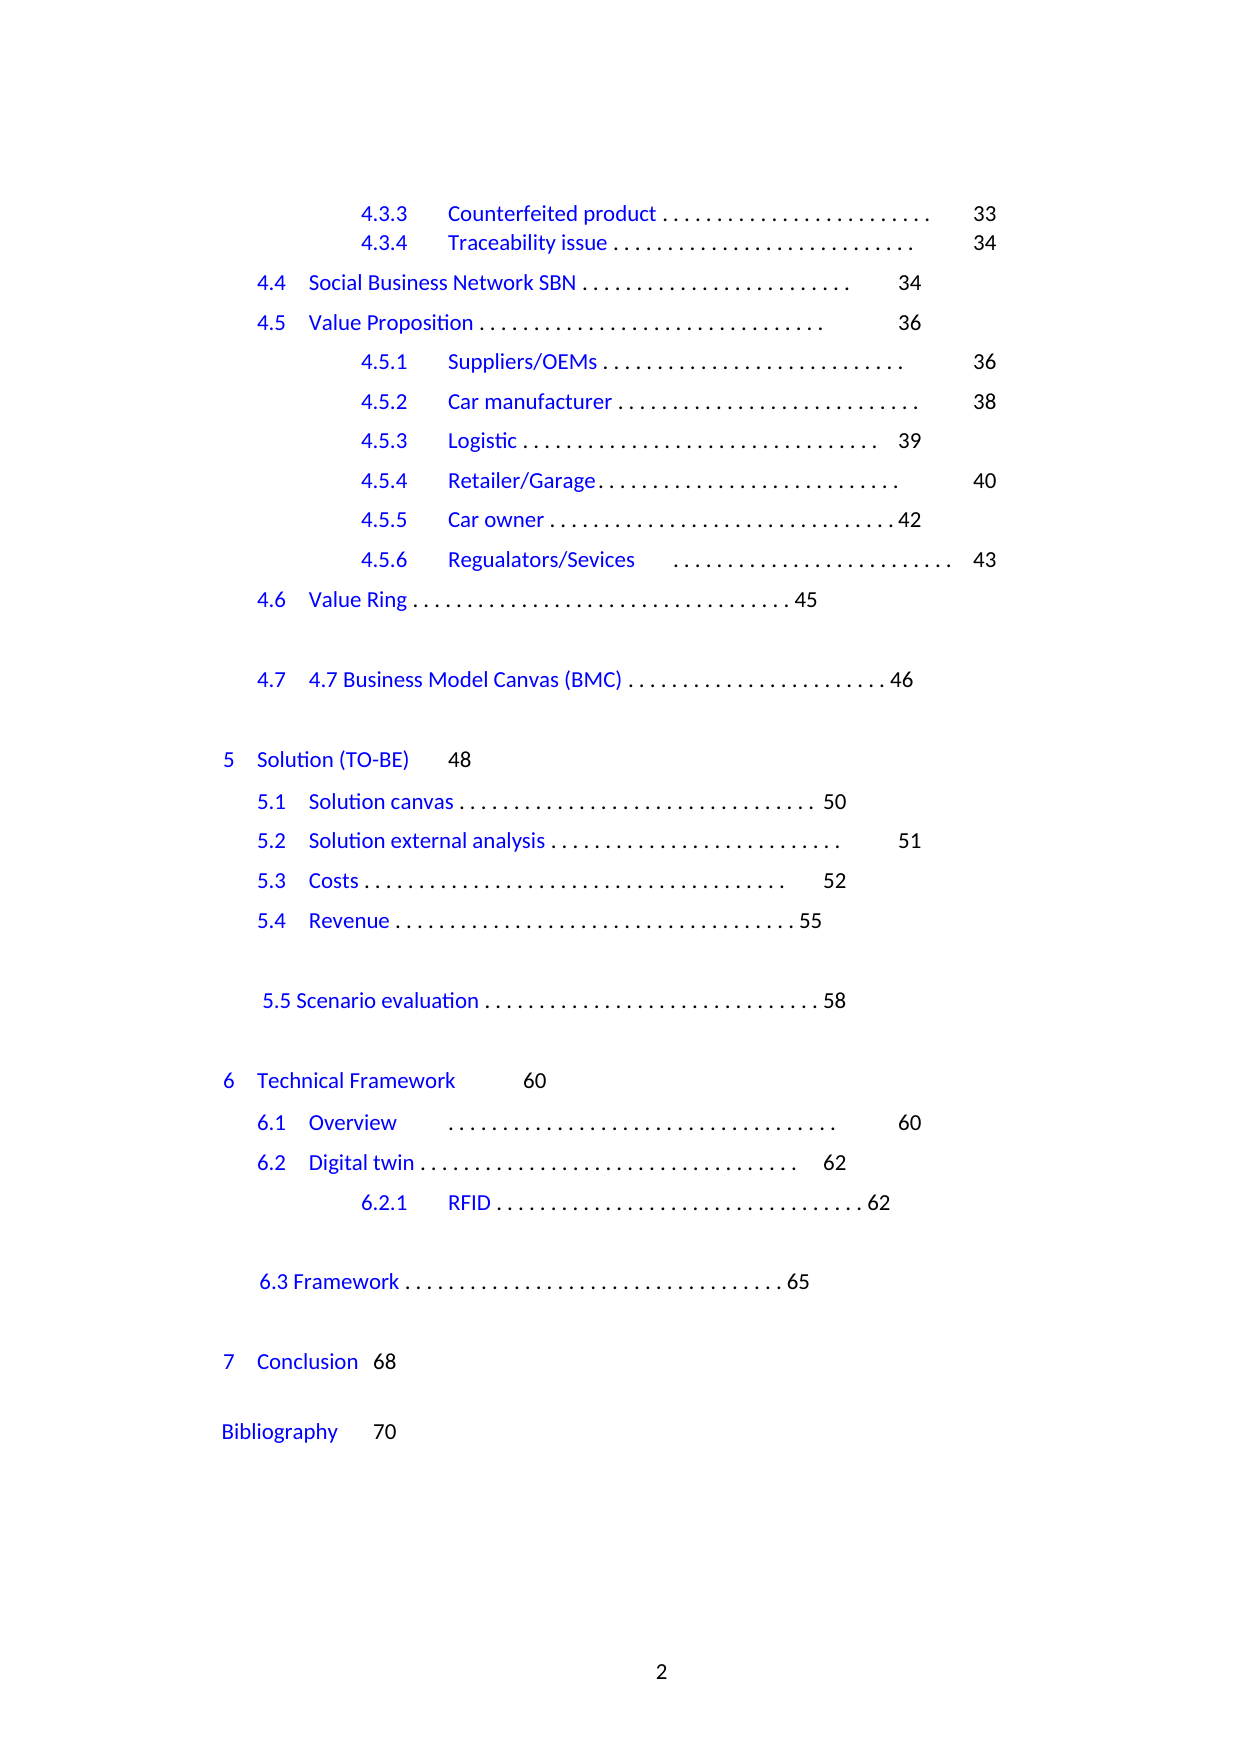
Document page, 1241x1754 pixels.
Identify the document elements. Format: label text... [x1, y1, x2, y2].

list Traceability issue . . . . . . . . . . . . . . . . . . . . . . . . . . . . 34 [309, 228, 1101, 256]
list Digital twin . . . . . . . . . . . . . . . . . . . . . . . . . . . . . . . . . . . 62 [257, 1148, 1101, 1176]
list Costs . . . . . . . . . . . . . . . . . . . . . . . . . . . . . . . . . . . . . . . 52 [257, 866, 1101, 894]
list 4.7 Business Model Canvas (BMC) . . . . . . . . . . . . . . . . . . . . . . . . 46 [257, 665, 1101, 693]
list Regualators/Sevices . . . . . . . . . . . . . . . . . . . . . . . . . . 43 [309, 545, 1101, 573]
list Solution (TO-BE) 48 [223, 745, 1101, 773]
list Suppliers/OEMs . . . . . . . . . . . . . . . . . . . . . . . . . . . . 36 [309, 347, 1101, 375]
list Car owner . . . . . . . . . . . . . . . . . . . . . . . . . . . . . . . . 42 [309, 506, 1101, 533]
text 6.3 Framework . . . . . . . . . . . . . . . . . . . . . . . . . . . . . . . . . . . 65 [223, 1267, 1101, 1296]
list Social Business Network SBN . . . . . . . . . . . . . . . . . . . . . . . . . 34 [257, 268, 1101, 296]
list Counterfeited product . . . . . . . . . . . . . . . . . . . . . . . . . 33 [309, 199, 1101, 227]
list Value Proposition . . . . . . . . . . . . . . . . . . . . . . . . . . . . . . . . 36 [257, 308, 1101, 336]
list RFID . . . . . . . . . . . . . . . . . . . . . . . . . . . . . . . . . . 62 [309, 1188, 1101, 1216]
list Logistic . . . . . . . . . . . . . . . . . . . . . . . . . . . . . . . . . 39 [309, 426, 1101, 454]
list Value Ring . . . . . . . . . . . . . . . . . . . . . . . . . . . . . . . . . . . 45 [257, 585, 1101, 613]
list Car manufacturer . . . . . . . . . . . . . . . . . . . . . . . . . . . . 38 [309, 387, 1101, 415]
list Revenue . . . . . . . . . . . . . . . . . . . . . . . . . . . . . . . . . . . . . 55 [257, 906, 1101, 934]
text 5.5 Scenario evaluation . . . . . . . . . . . . . . . . . . . . . . . . . . . . . . . 58 [257, 986, 1101, 1014]
list Retailer/Garage . . . . . . . . . . . . . . . . . . . . . . . . . . . . 40 [309, 466, 1101, 494]
list Solution canvas . . . . . . . . . . . . . . . . . . . . . . . . . . . . . . . . . 50 [257, 787, 1101, 815]
list Overview . . . . . . . . . . . . . . . . . . . . . . . . . . . . . . . . . . . . 60 [257, 1108, 1101, 1136]
text Bibliography 70 [221, 1417, 1101, 1445]
list Conclusion 68 [223, 1347, 1101, 1375]
list Technical Framework 60 [223, 1066, 1101, 1094]
list Solution external analysis . . . . . . . . . . . . . . . . . . . . . . . . . . . 51 [257, 827, 1101, 855]
